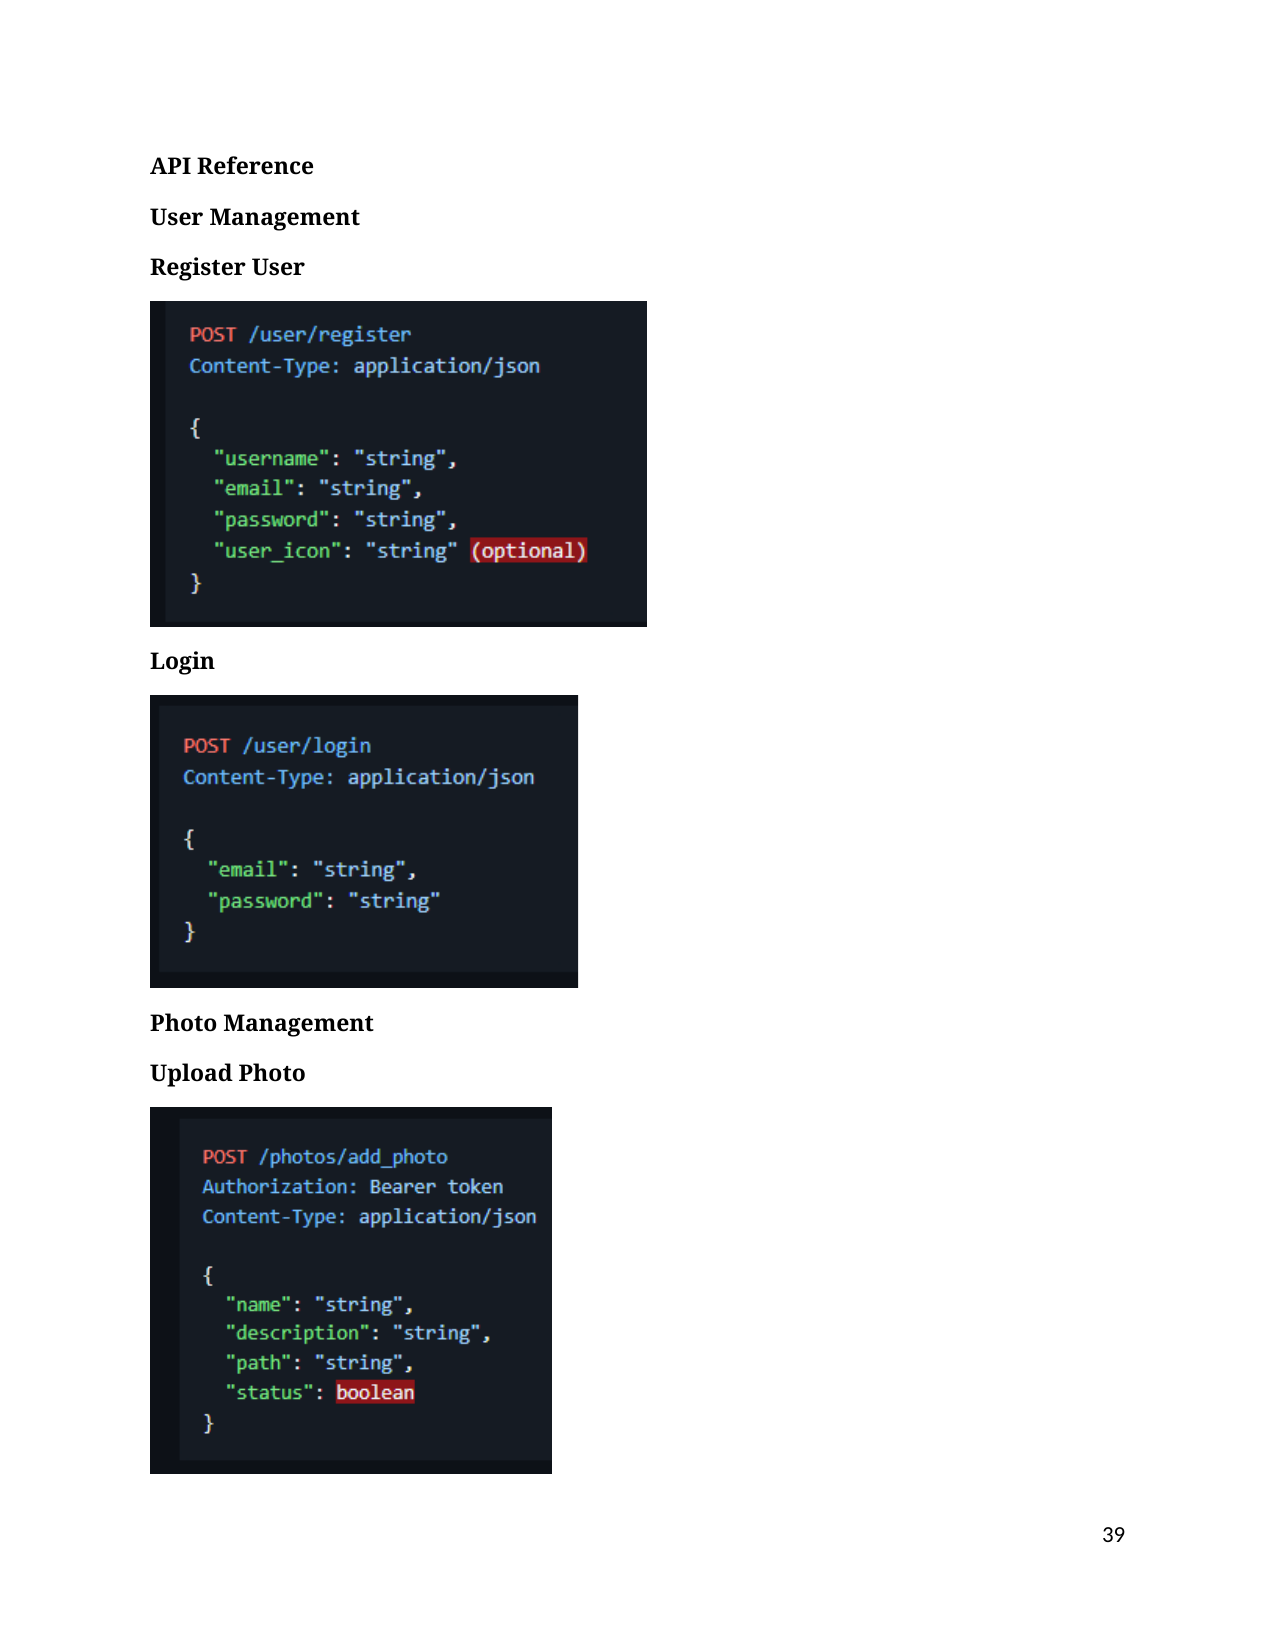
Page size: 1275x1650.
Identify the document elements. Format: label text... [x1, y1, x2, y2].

picture [150, 1107, 552, 1474]
text Upload Photo [150, 1057, 1125, 1088]
text Photo Management [150, 1007, 1125, 1038]
text Login [150, 645, 1125, 676]
text Register User [150, 251, 1125, 282]
text API Reference [150, 150, 1125, 181]
picture [150, 301, 647, 627]
text User Management [150, 200, 1125, 232]
picture [150, 695, 579, 988]
